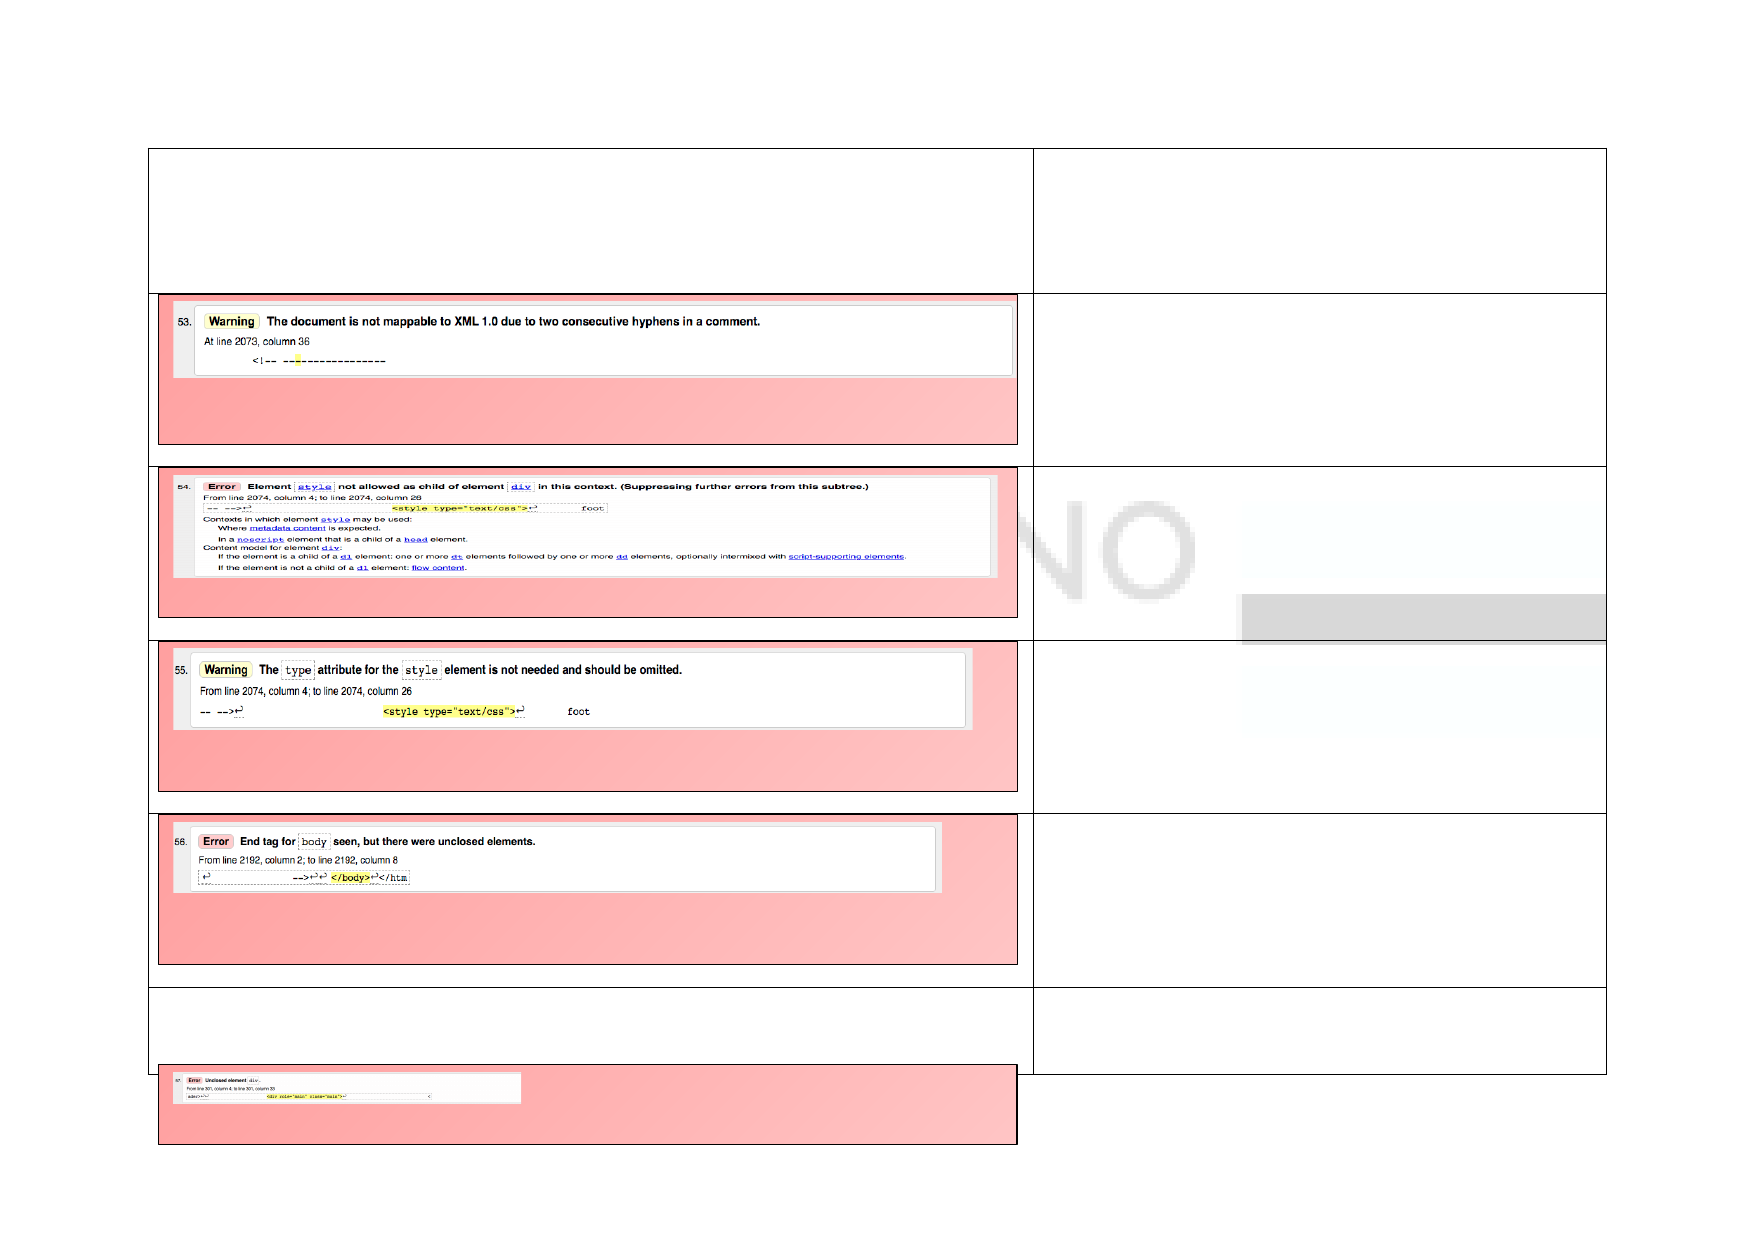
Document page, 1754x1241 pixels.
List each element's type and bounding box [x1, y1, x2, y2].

table_cell [1034, 814, 1606, 987]
picture [173, 475, 998, 578]
picture [173, 1072, 522, 1104]
table_cell [149, 988, 1033, 1074]
table_cell [1034, 988, 1606, 1074]
picture [173, 648, 973, 730]
table_cell [149, 294, 1033, 466]
table_cell [1034, 149, 1606, 292]
table_cell [149, 814, 1033, 987]
table_cell [149, 641, 1033, 813]
table_cell [1034, 641, 1606, 813]
picture [173, 822, 942, 893]
table_cell [149, 467, 1033, 639]
table_cell [149, 149, 1033, 292]
table_cell [1034, 294, 1606, 466]
table_cell [1034, 467, 1606, 639]
picture [173, 301, 1017, 378]
